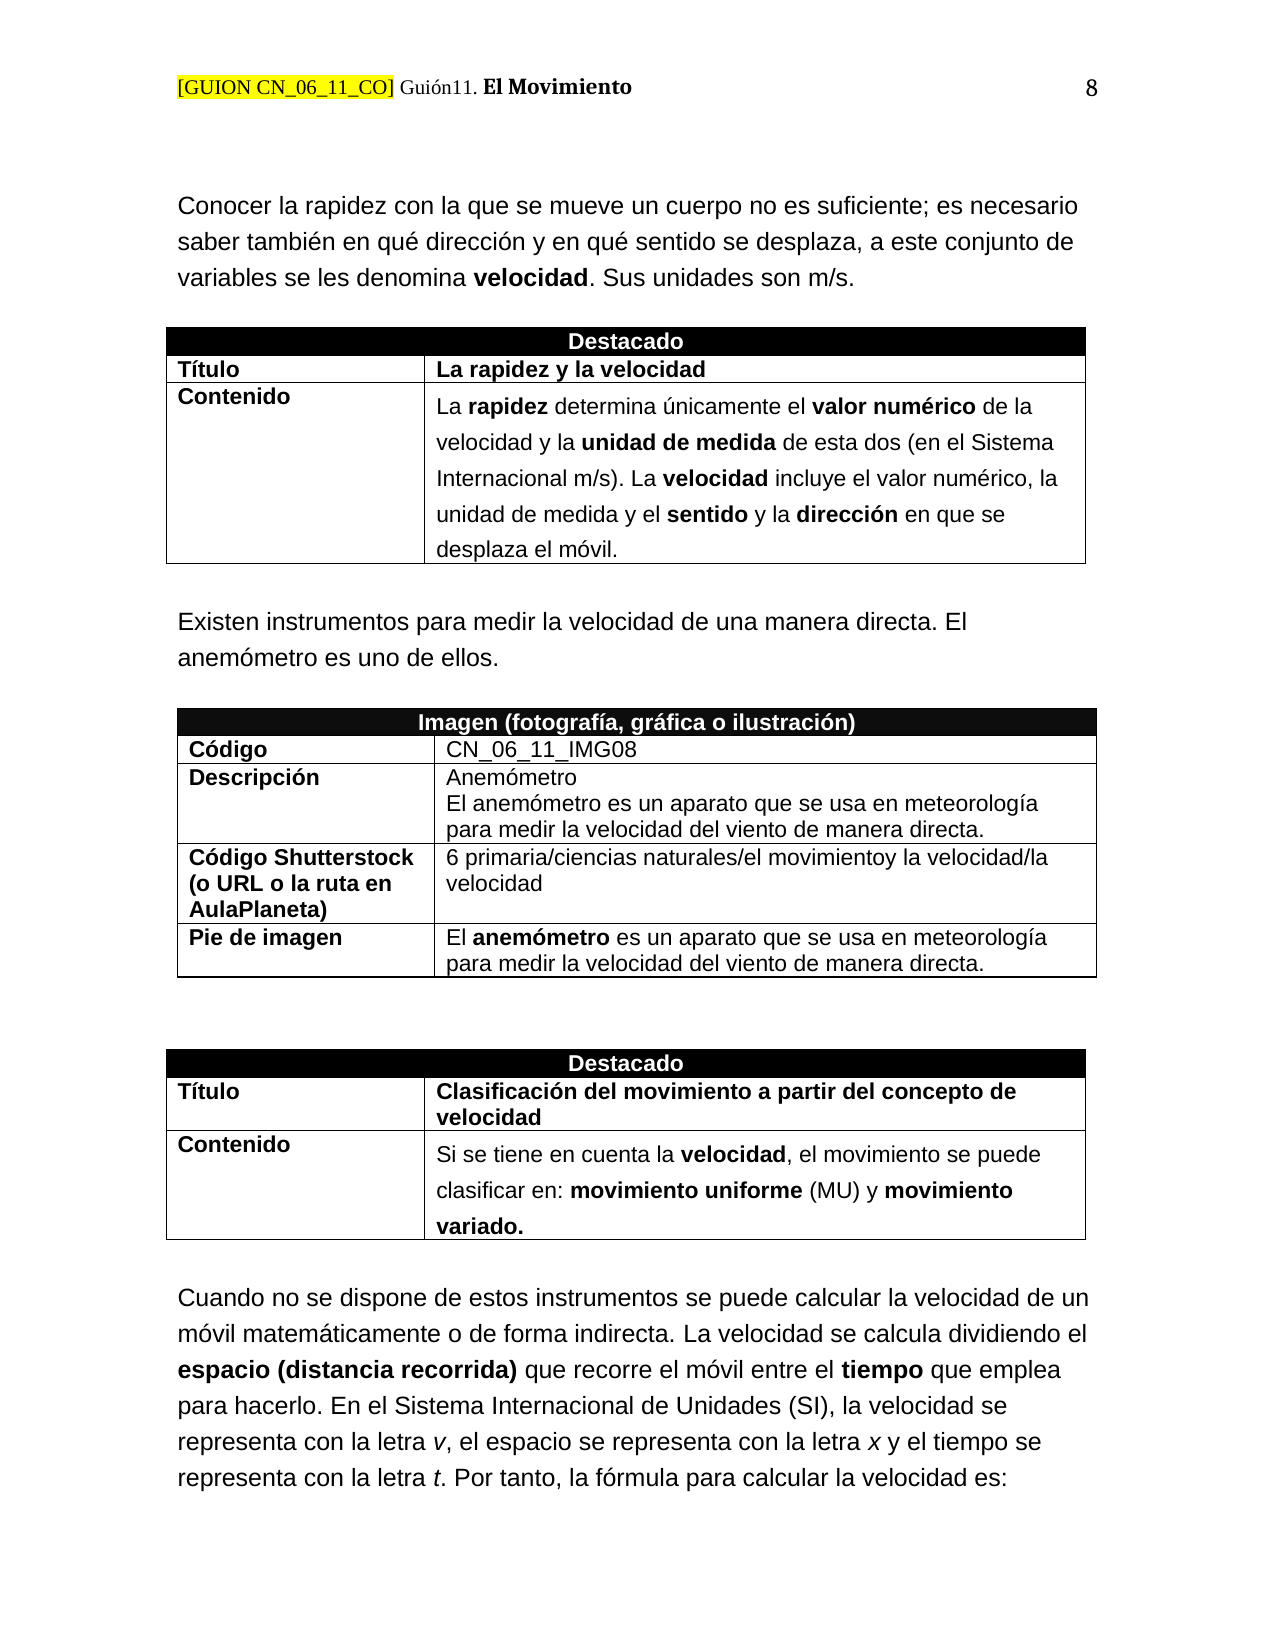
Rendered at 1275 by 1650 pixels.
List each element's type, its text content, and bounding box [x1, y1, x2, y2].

table_header Destacado [167, 1050, 1085, 1077]
table_cell Pie de imagen [178, 924, 434, 976]
text Conocer la rapidez con la que se mueve un cuerpo no es suficiente; es necesario saber también en qué dirección y en qué sentido se desplaza, a este conjunto de variables se les denomina velocidad. Sus unidades son m/s. [177, 183, 1098, 291]
table_cell Clasificación del movimiento a partir del concepto de velocidad [425, 1078, 1085, 1130]
table_cell Título [167, 356, 424, 382]
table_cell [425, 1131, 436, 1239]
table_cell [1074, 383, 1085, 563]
table_cell La rapidez y la velocidad [425, 356, 1085, 382]
text Cuando no se dispone de estos instrumentos se puede calcular la velocidad de un móvil matemáticamente o de forma indirecta. La velocidad se calcula dividiendo el espacio (distancia recorrida) que recorre el móvil entre el tiempo que emplea para hacerlo. En el Sistema Internacional de Unidades (SI), la velocidad se representa con la letra v, el espacio se representa con la letra x y el tiempo se representa con la letra t. Por tanto, la fórmula para calcular la velocidad es: [177, 1276, 1098, 1492]
table_cell Título [167, 1078, 424, 1130]
table_cell CN_06_11_IMG08 [435, 736, 1096, 762]
table_cell 6 primaria/ciencias naturales/el movimientoy la velocidad/la velocidad [435, 844, 1096, 923]
table_header Destacado [167, 328, 1085, 355]
table_cell Anemómetro El anemómetro es un aparato que se usa en meteorología para medir la velocidad del viento de manera directa. [435, 764, 1096, 842]
table_cell Contenido [167, 1131, 424, 1239]
table_cell Código Shutterstock (o URL o la ruta en AulaPlaneta) [178, 844, 434, 923]
text Existen instrumentos para medir la velocidad de una manera directa. El anemómetro es uno de ellos. [177, 600, 1098, 672]
table_cell Descripción [178, 764, 434, 842]
table_cell Código [178, 736, 434, 762]
table_header Imagen (fotografía, gráfica o ilustración) [178, 709, 1096, 735]
table_cell El anemómetro es un aparato que se usa en meteorología para medir la velocidad del viento de manera directa. [435, 924, 1096, 976]
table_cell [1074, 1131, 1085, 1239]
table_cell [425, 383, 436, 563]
table_cell Contenido [167, 383, 424, 563]
